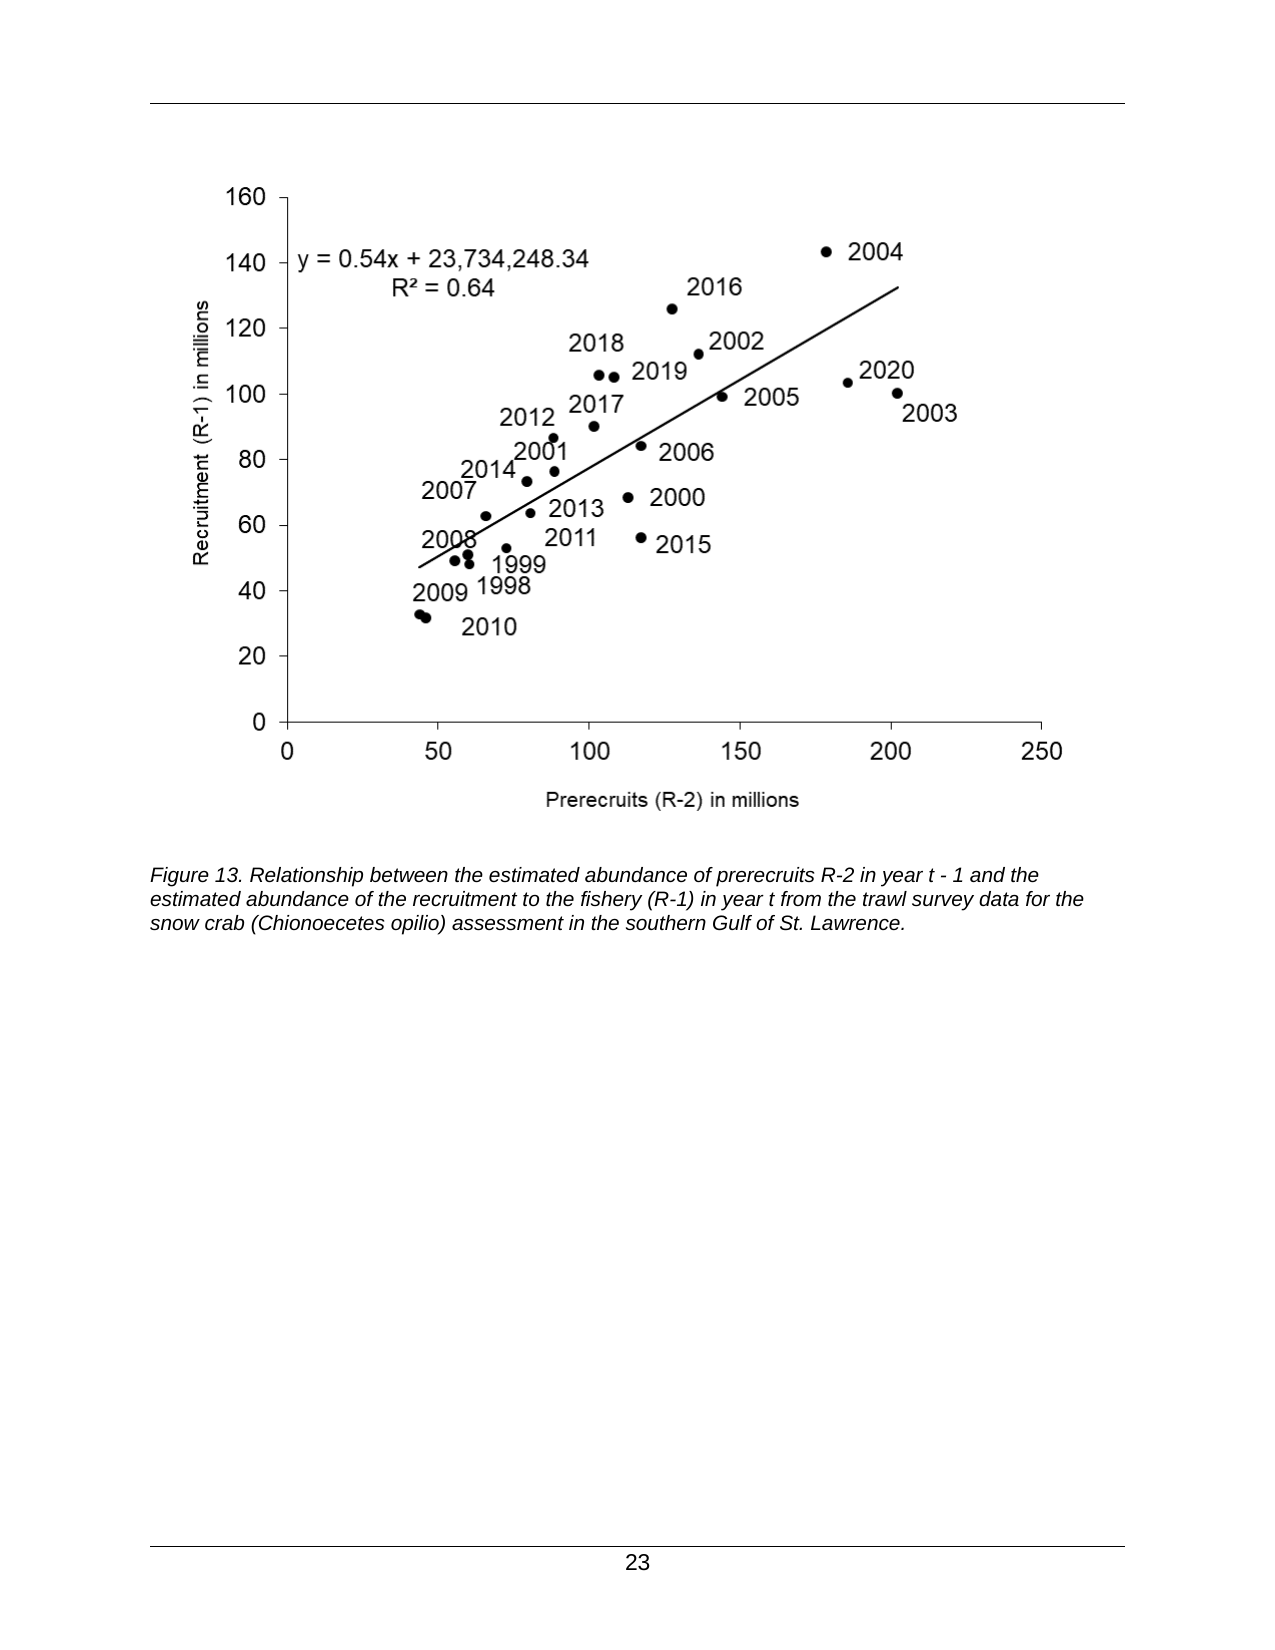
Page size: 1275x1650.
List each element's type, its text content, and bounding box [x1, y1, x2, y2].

text Figure 13. Relationship between the estimated abundance of prerecruits R-2 in year t - 1 and the estimated abundance of the recruitment to the fishery (R-1) in year t from the trawl survey data for the snow crab (Chionoecetes opilio) assessment in the southern Gulf of St. Lawrence. [150, 863, 1125, 934]
picture [158, 150, 1117, 851]
